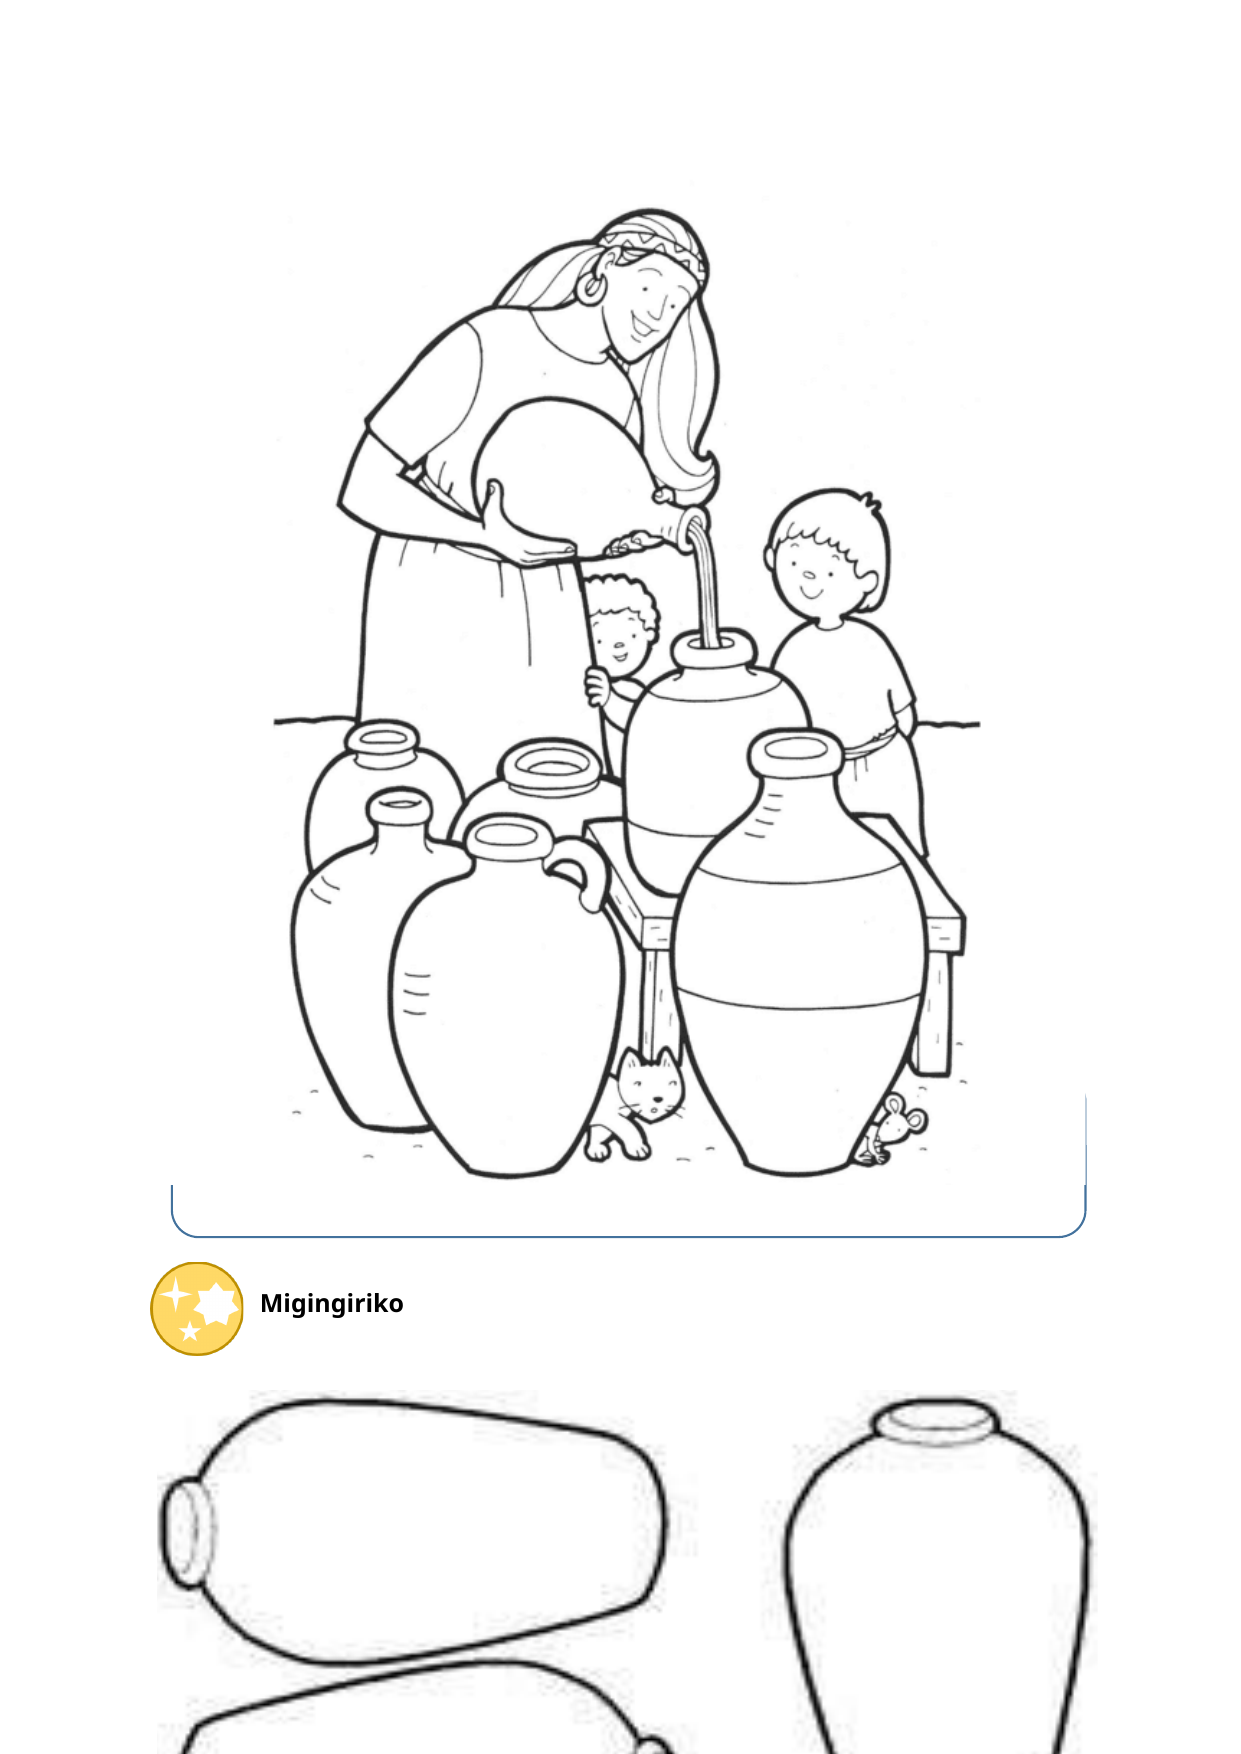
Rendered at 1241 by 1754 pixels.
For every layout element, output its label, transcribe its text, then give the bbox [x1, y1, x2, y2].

text Migingiriko [244, 1286, 1090, 1320]
picture [150, 178, 1086, 1185]
picture [150, 1262, 244, 1356]
picture [157, 1390, 1098, 1754]
